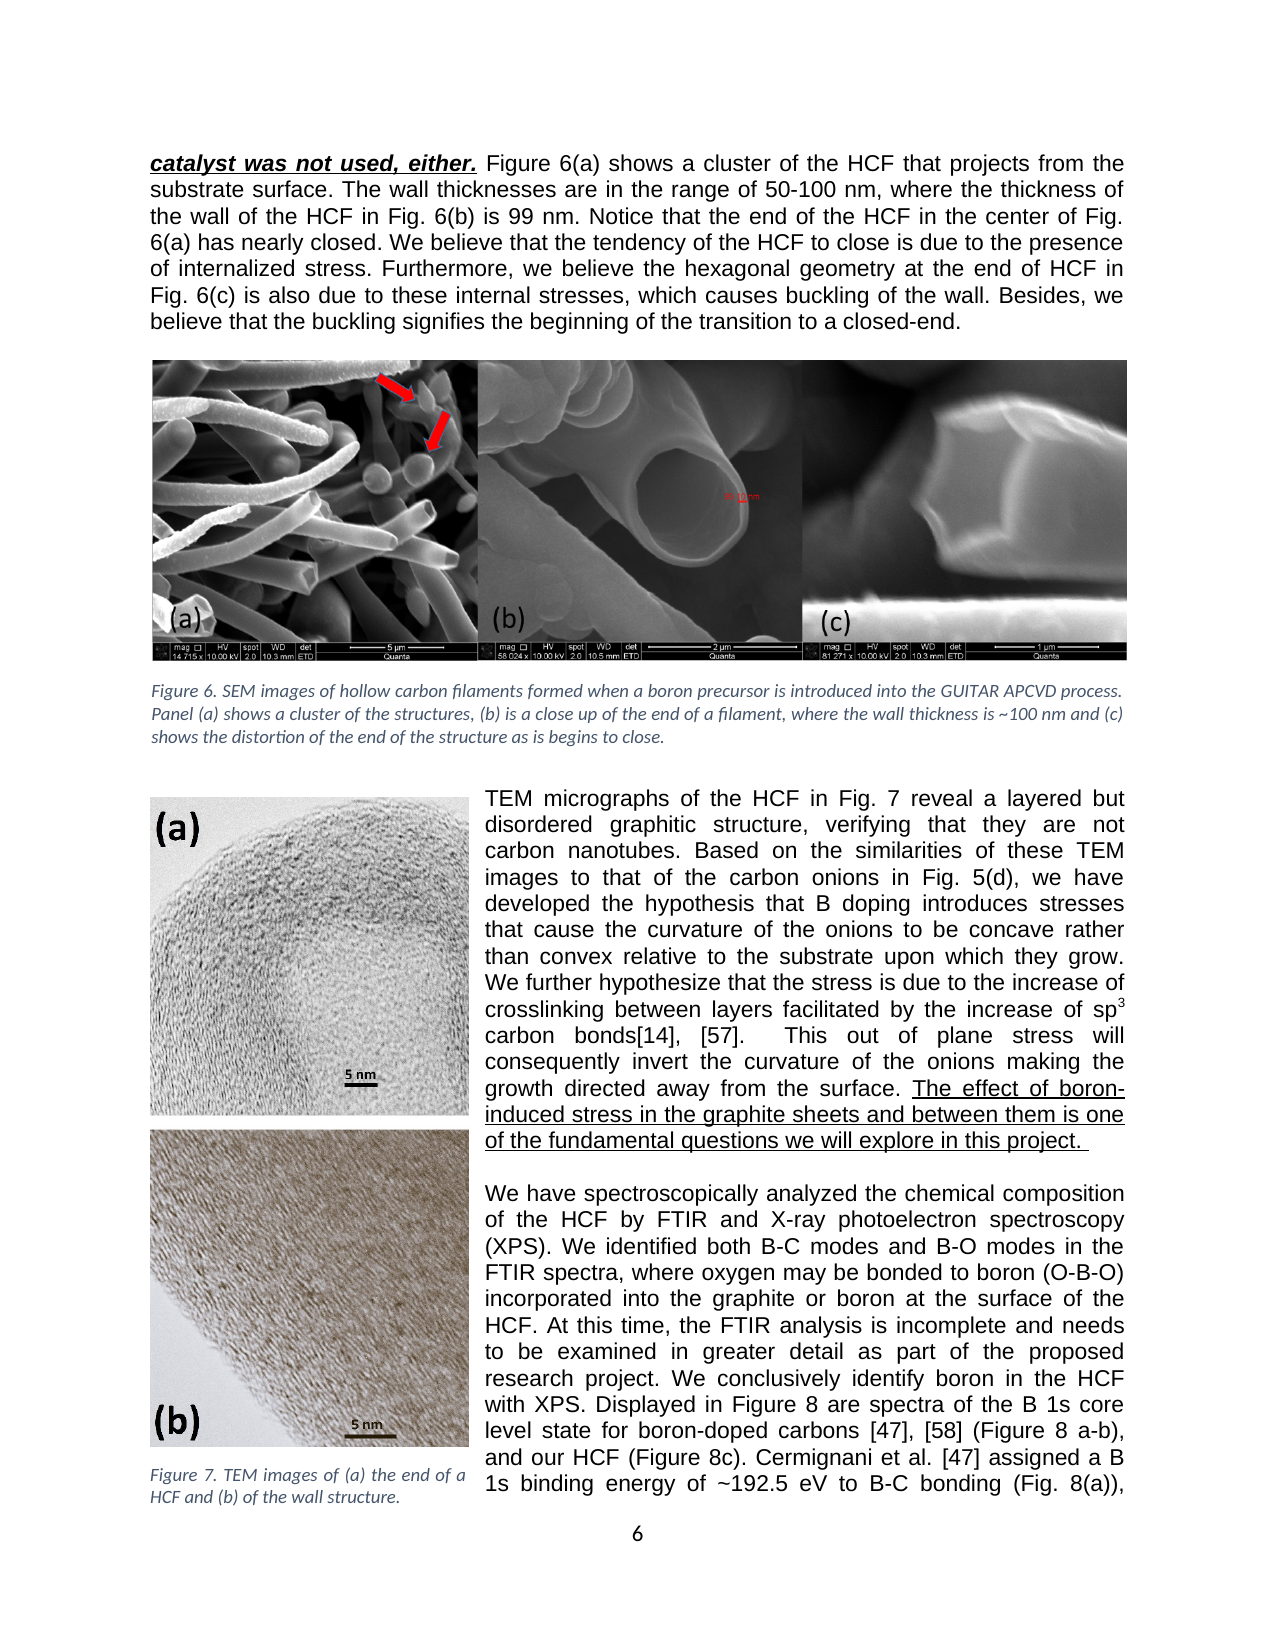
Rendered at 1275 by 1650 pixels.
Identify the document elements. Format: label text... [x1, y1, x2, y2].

picture [150, 797, 469, 1447]
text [150, 1180, 1125, 1496]
text TEM micrographs of the HCF in Fig. 7 reveal a layered but disordered graphitic structure, verifying that they are not carbon nanotubes. Based on the similarities of these TEM images to that of the carbon onions in Fig. 5(d), we have developed the hypothesis that B doping introduces stresses that cause the curvature of the onions to be concave rather than convex relative to the substrate upon which they grow. We further hypothesize that the stress is due to the increase of crosslinking between layers facilitated by the increase of sp3 carbon bonds[14], [57]. This out of plane stress will consequently invert the curvature of the onions making the growth directed away from the surface. The effect of boron-induced stress in the graphite sheets and between them is one of the fundamental questions we will explore in this project. [150, 785, 1125, 1154]
picture [150, 360, 1127, 661]
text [150, 150, 1125, 334]
